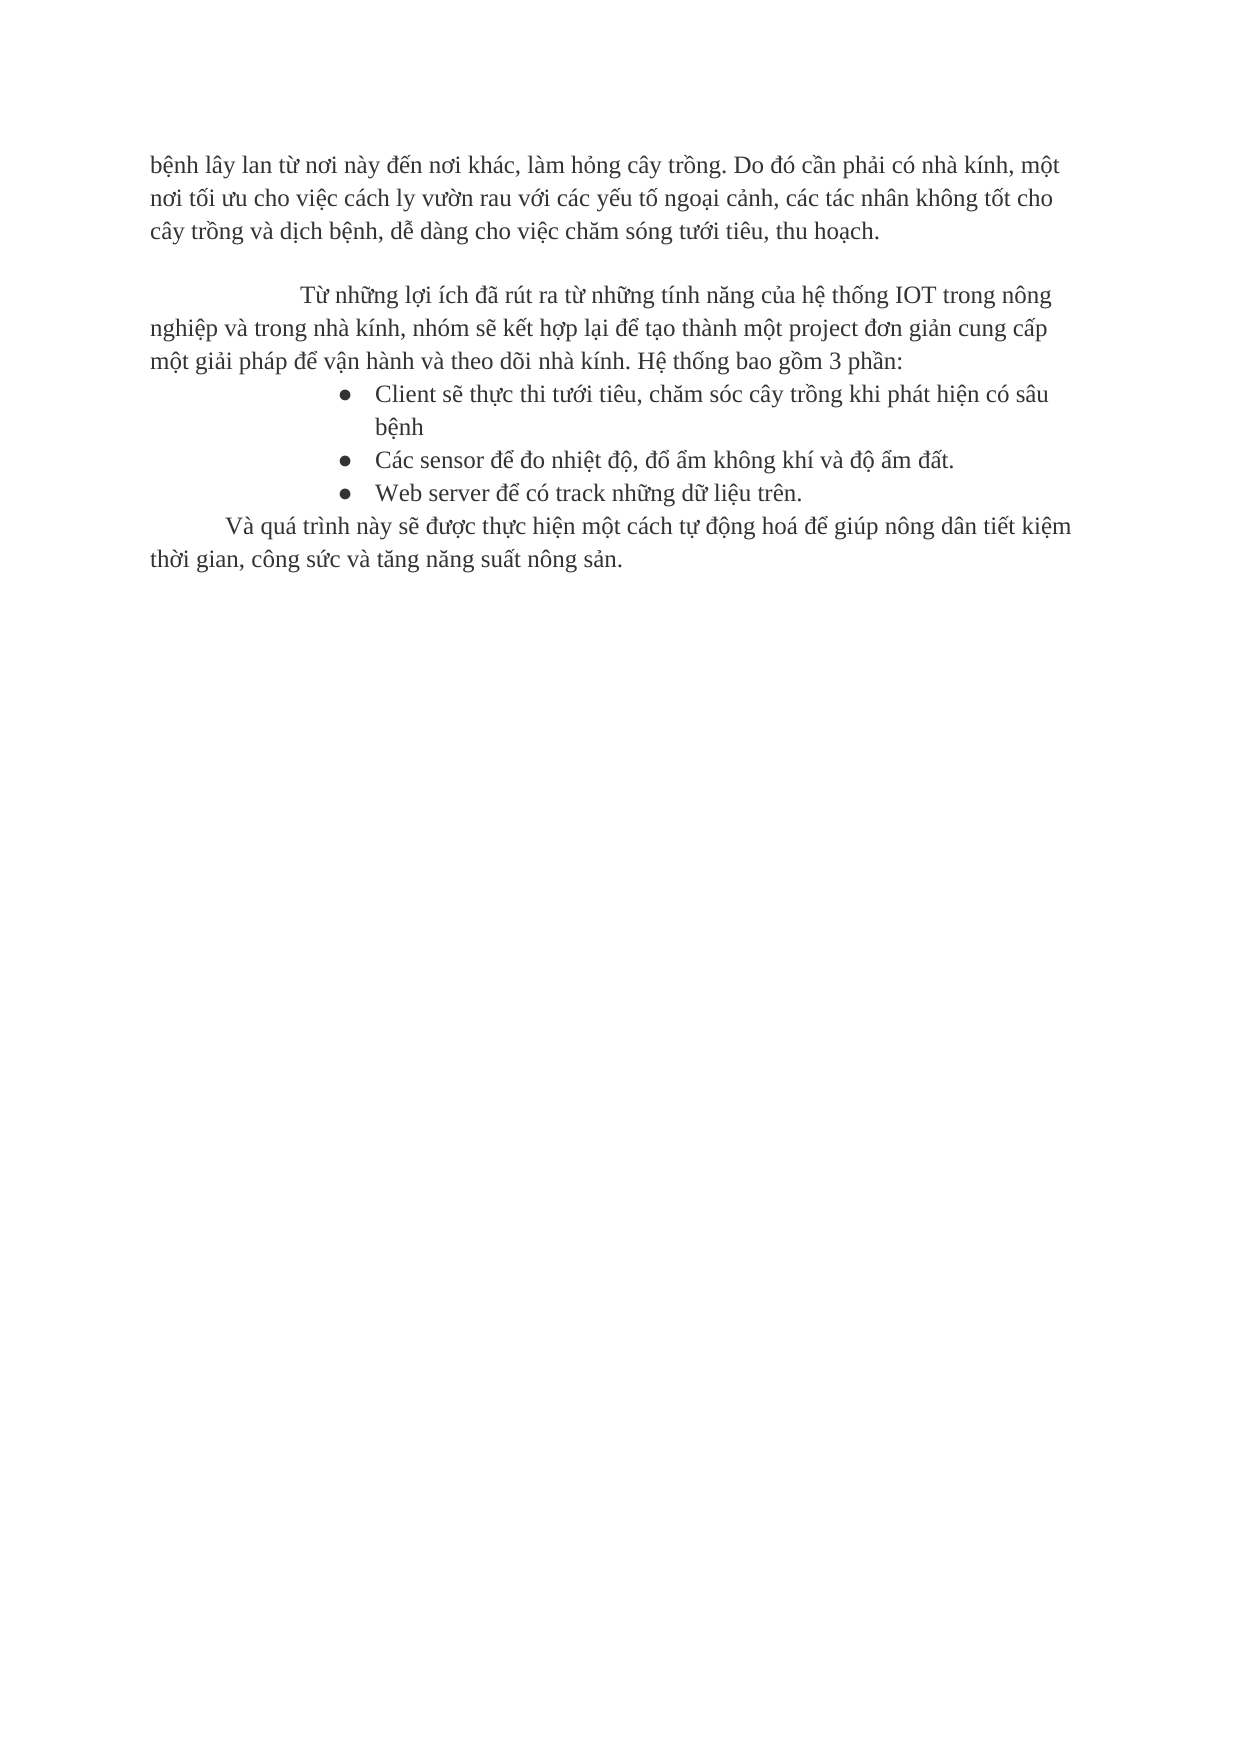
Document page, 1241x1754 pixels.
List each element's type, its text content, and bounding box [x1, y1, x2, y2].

text Từ những lợi ích đã rút ra từ những tính năng của hệ thống IOT trong nông nghiệp và trong nhà kính, nhóm sẽ kết hợp lại để tạo thành một project đơn giản cung cấp một giải pháp để vận hành và theo dõi nhà kính. Hệ thống bao gồm 3 phần: [150, 280, 1090, 374]
list Client sẽ thực thi tưới tiêu, chăm sóc cây trồng khi phát hiện có sâu bệnh [337, 379, 1090, 441]
list Web server để có track những dữ liệu trên. [337, 478, 1090, 507]
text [150, 150, 1090, 245]
text Và quá trình này sẽ được thực hiện một cách tự động hoá để giúp nông dân tiết kiệm thời gian, công sức và tăng năng suất nông sản. [150, 511, 1090, 573]
list Các sensor để đo nhiệt độ, đổ ẩm không khí và độ ẩm đất. [337, 445, 1090, 473]
